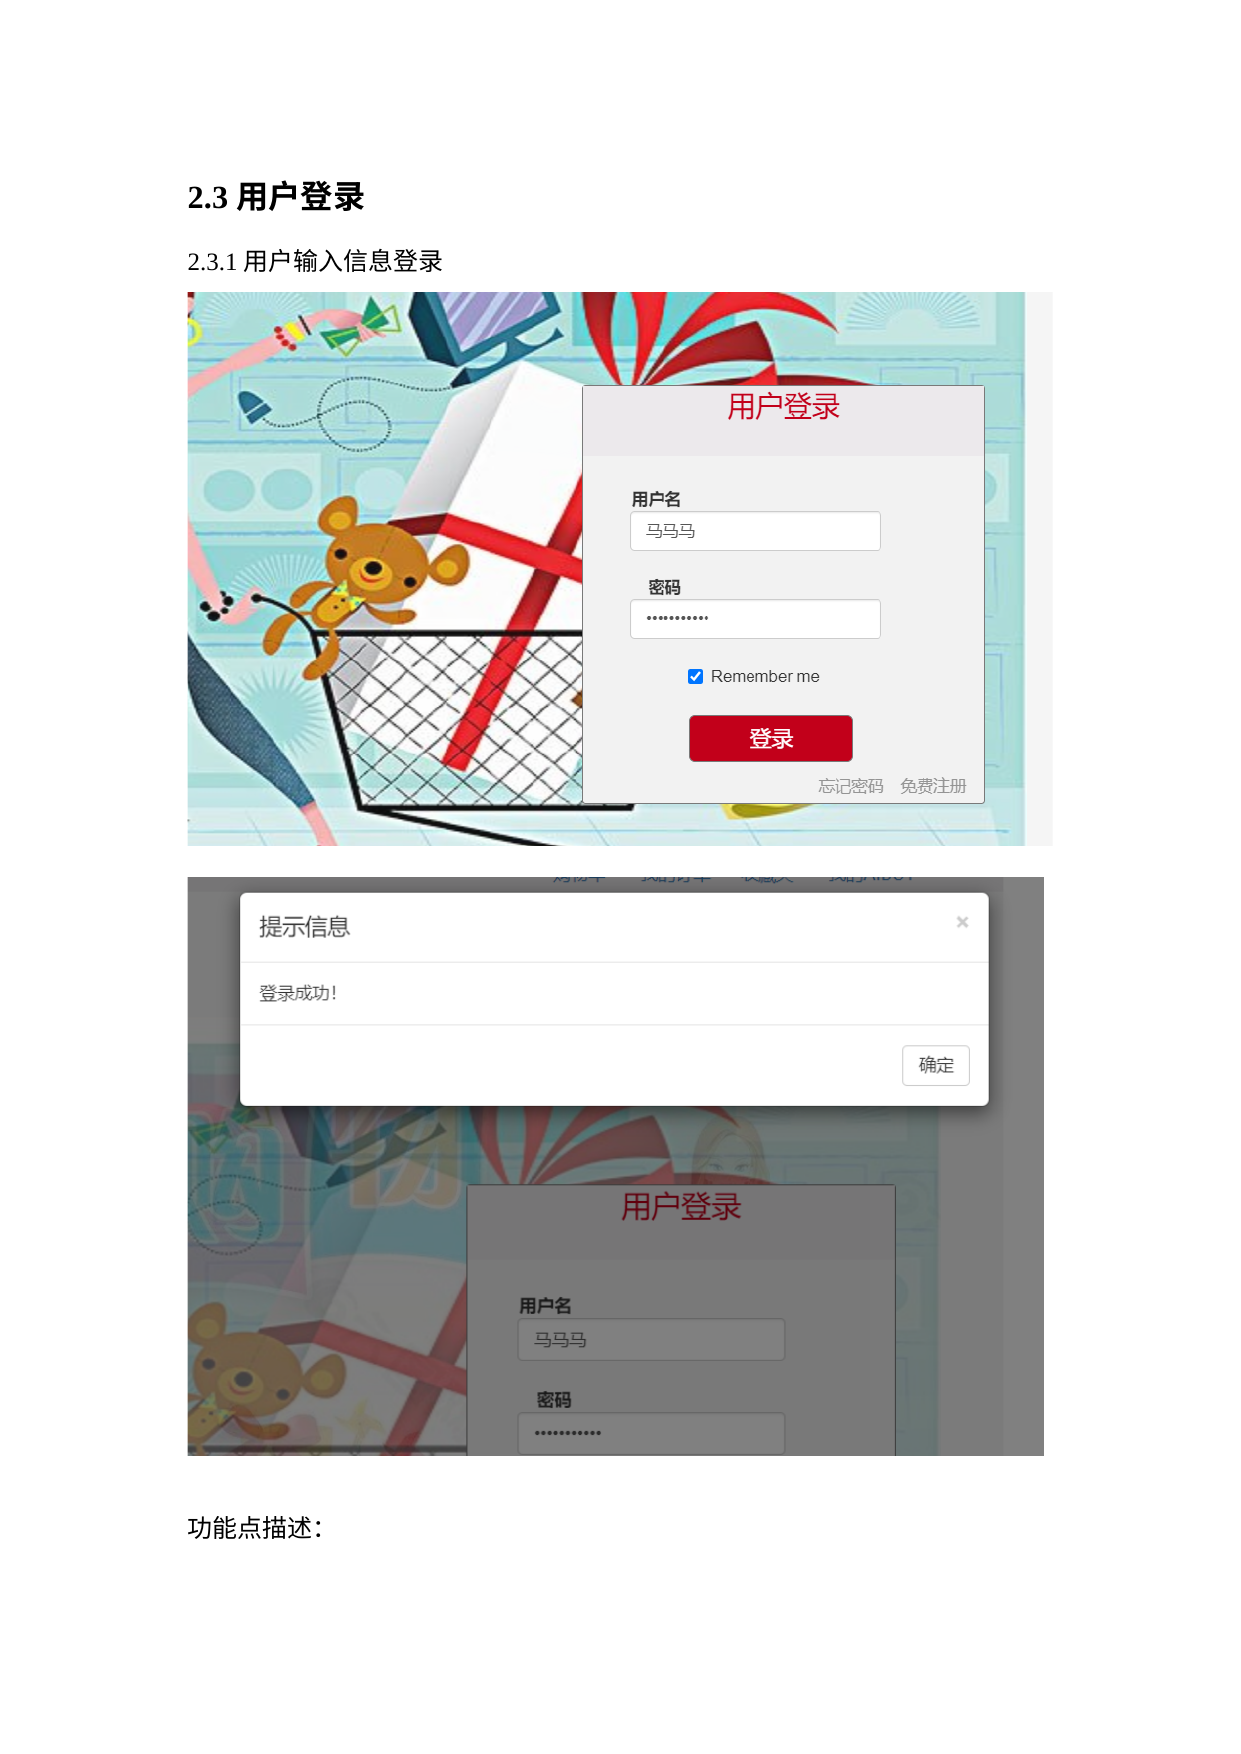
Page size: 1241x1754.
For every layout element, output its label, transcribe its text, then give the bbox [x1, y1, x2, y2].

text 2.3 用户登录 [187, 162, 1053, 227]
picture [187, 877, 1044, 1456]
picture [187, 292, 1053, 846]
text 2.3.1 用户输入信息登录 [187, 227, 1053, 292]
text 功能点描述： [187, 1494, 1053, 1559]
